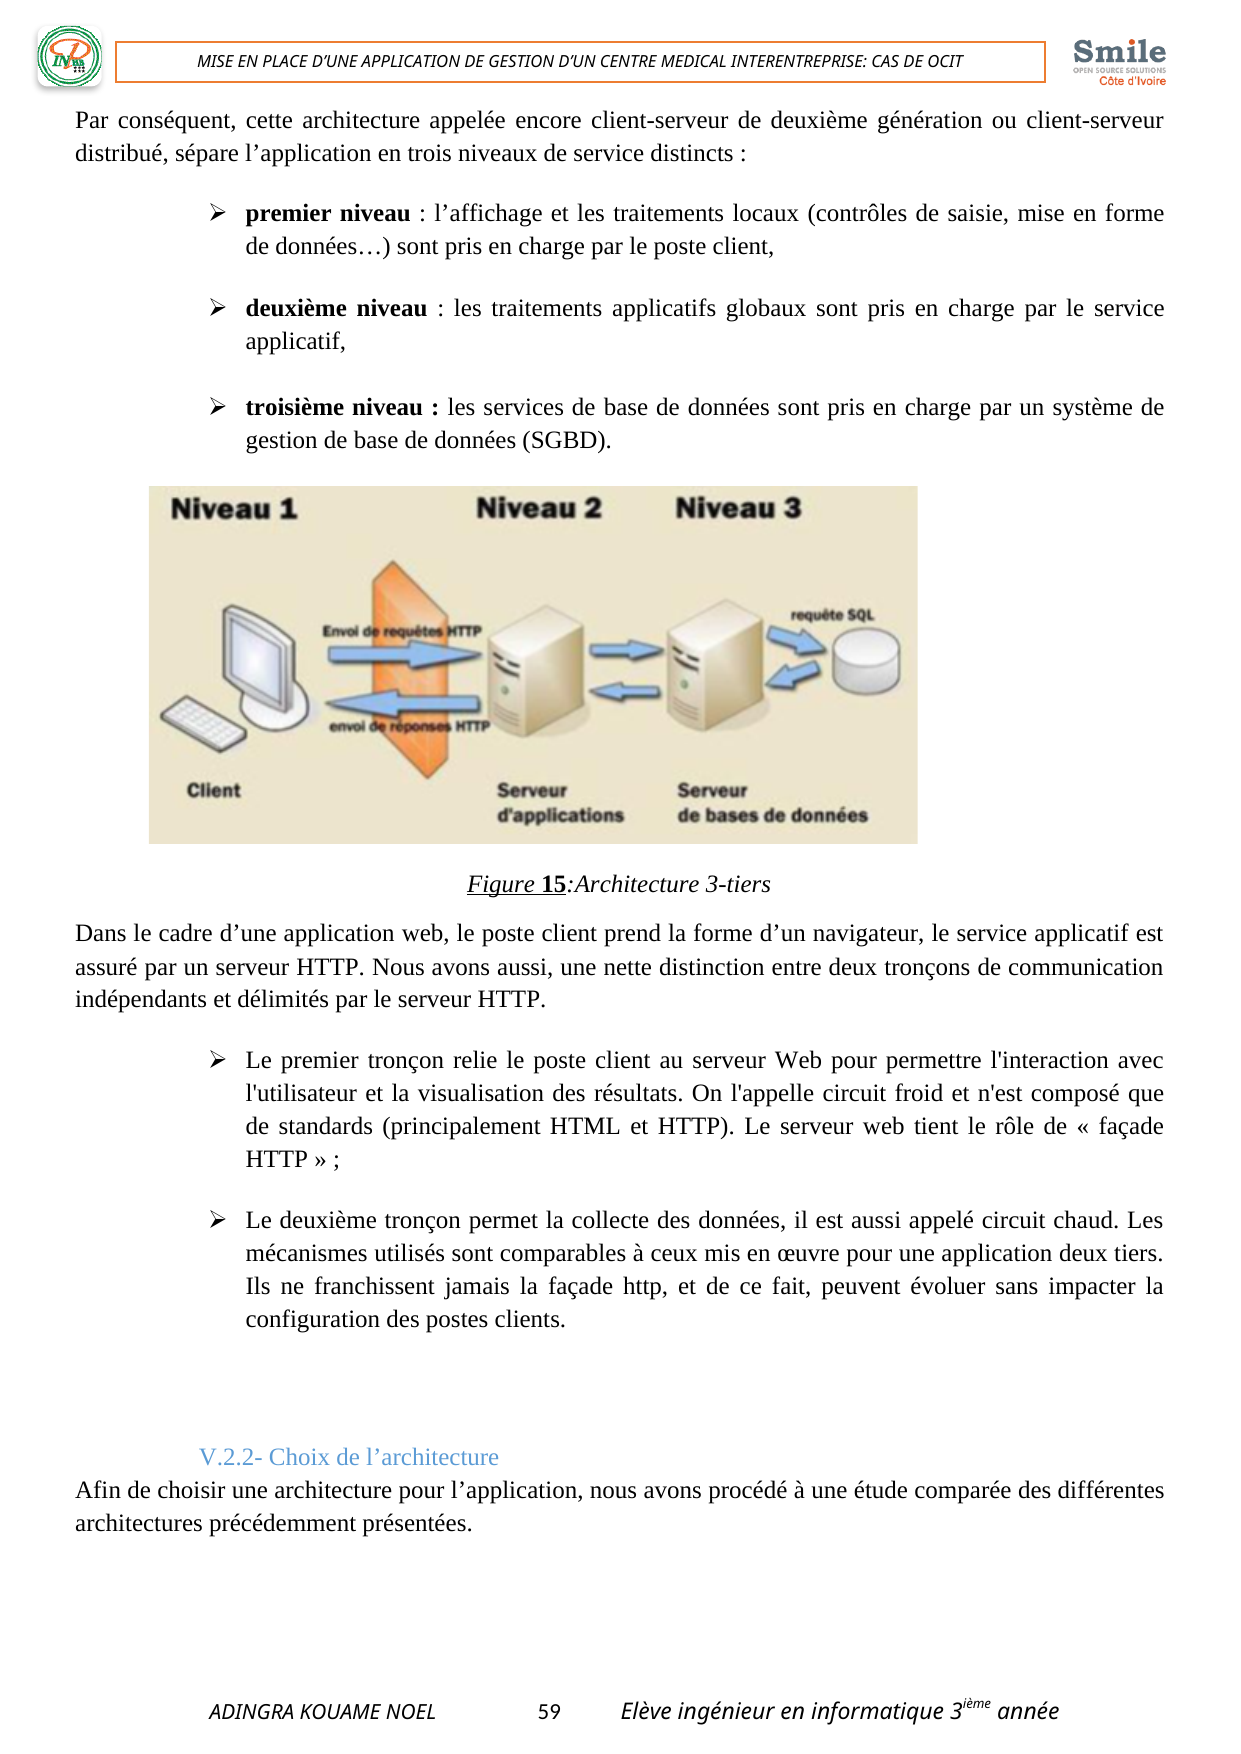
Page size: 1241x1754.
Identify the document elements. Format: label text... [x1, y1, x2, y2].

list deuxième niveau : les traitements applicatifs globaux sont pris en charge par le service applicatif, [208, 293, 1165, 355]
text Afin de choisir une architecture pour l’application, nous avons procédé à une étude comparée des différentes architectures précédemment présentées. [75, 1475, 1165, 1537]
list premier niveau : l’affichage et les traitements locaux (contrôles de saisie, mise en forme de données…) sont pris en charge par le poste client, [208, 198, 1165, 260]
picture [1072, 37, 1167, 86]
list Le premier tronçon relie le poste client au serveur Web pour permettre l'interaction avec l'utilisateur et la visualisation des résultats. On l'appelle circuit froid et n'est composé que de standards (principalement HTML et HTTP). Le serveur web tient le rôle de « façade HTTP » ; [208, 1045, 1165, 1173]
picture [148, 486, 918, 844]
subtitle V.2.2- Choix de l’architecture [75, 1442, 1165, 1471]
list troisième niveau : les services de base de données sont pris en charge par un système de gestion de base de données (SGBD). [208, 392, 1165, 454]
text Dans le cadre d’une application web, le poste client prend la forme d’un navigateur, le service applicatif est assuré par un serveur HTTP. Nous avons aussi, une nette distinction entre deux tronçons de communication indépendants et délimités par le serveur HTTP. [75, 918, 1165, 1013]
text Par conséquent, cette architecture appelée encore client-serveur de deuxième génération ou client-serveur distribué, sépare l’application en trois niveaux de service distincts : [75, 105, 1165, 167]
list Le deuxième tronçon permet la collecte des données, il est aussi appelé circuit chaud. Les mécanismes utilisés sont comparables à ceux mis en œuvre pour une application deux tiers. Ils ne franchissent jamais la façade http, et de ce fait, peuvent évoluer sans impacter la configuration des postes clients. [208, 1205, 1165, 1333]
